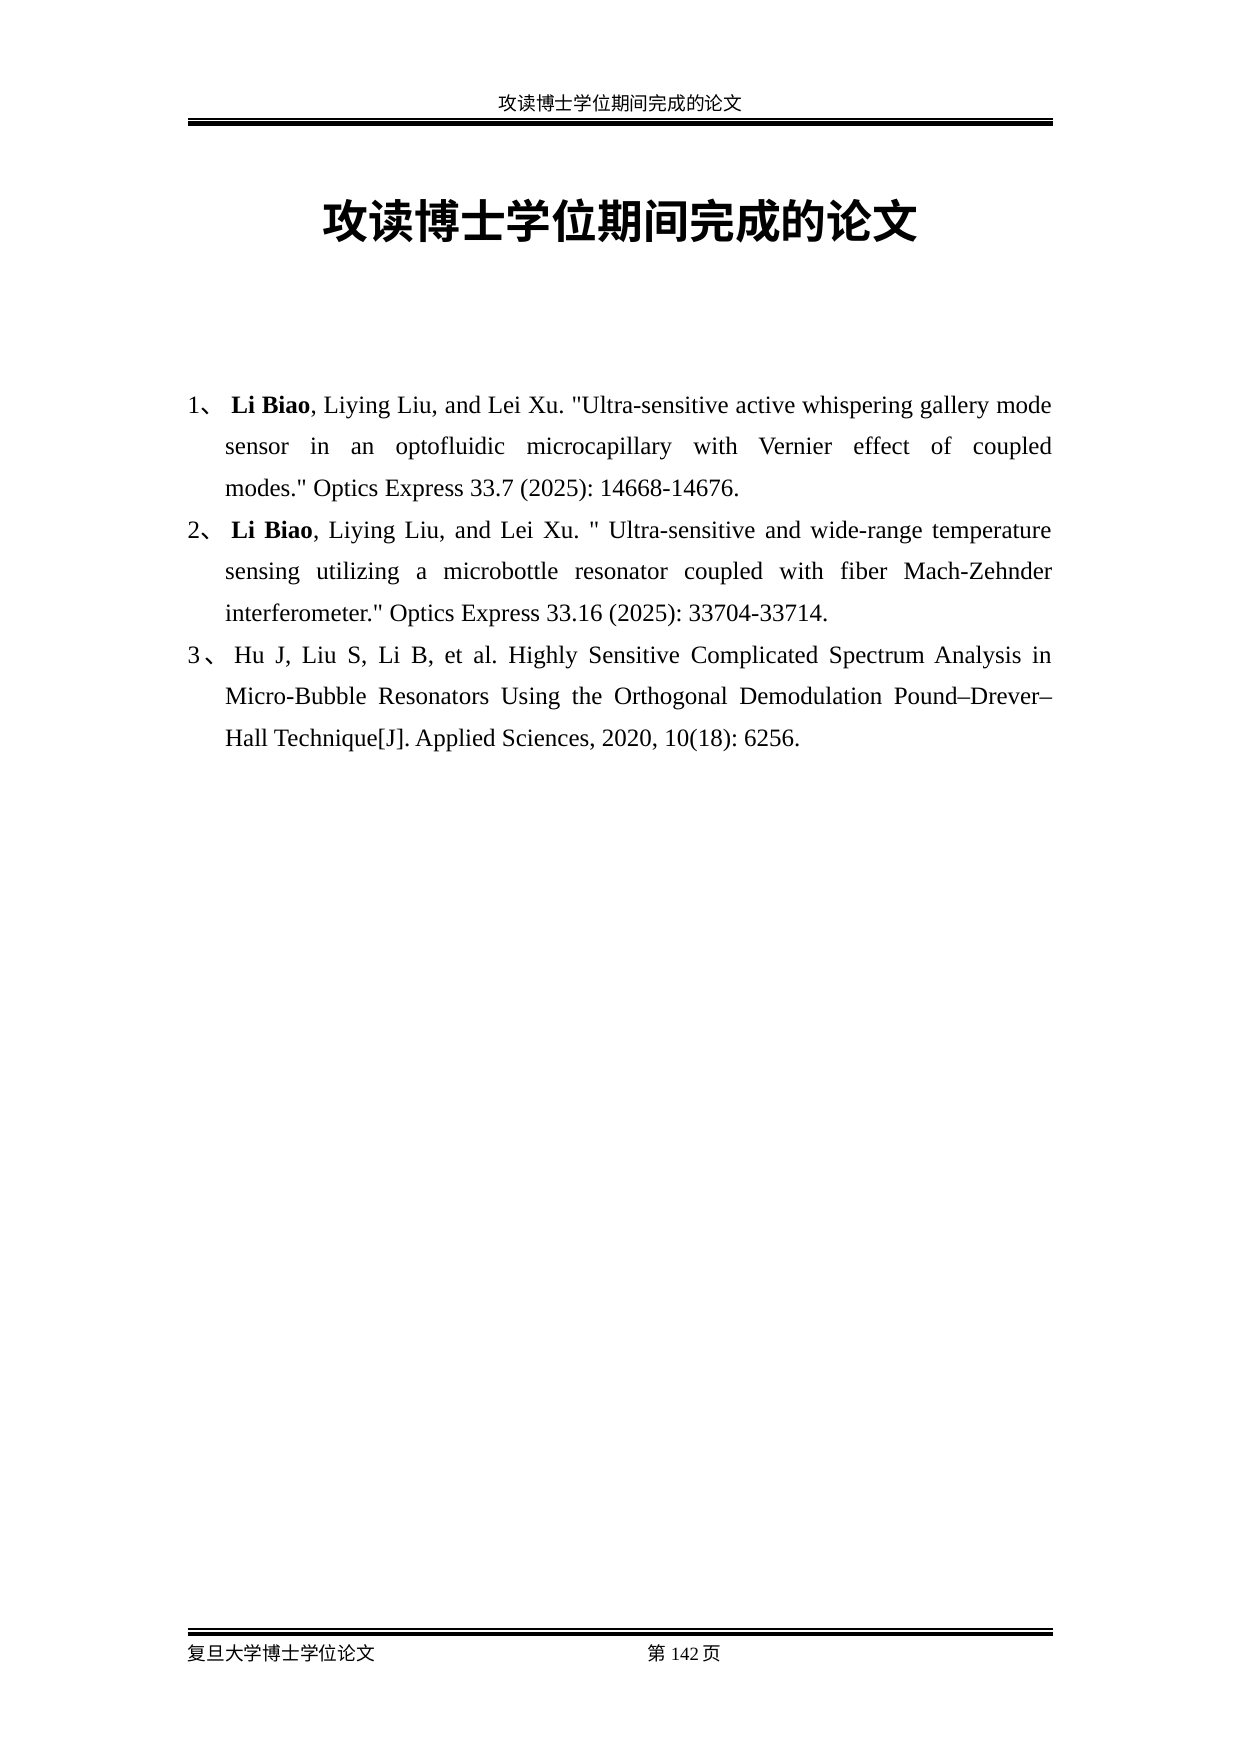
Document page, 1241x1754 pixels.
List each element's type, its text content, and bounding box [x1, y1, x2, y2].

text 3、Hu J, Liu S, Li B, et al. Highly Sensitive Complicated Spectrum Analysis in Micro-Bubble Resonators Using the Orthogonal Demodulation Pound–Drever–Hall Technique[J]. Applied Sciences, 2020, 10(18): 6256. [187, 630, 1053, 755]
list Li Biao, Liying Liu, and Lei Xu. " Ultra-sensitive and wide-range temperature sensing utilizing a microbottle resonator coupled with fiber Mach-Zehnder interferometer." Optics Express 33.16 (2025): 33704-33714. [187, 505, 1053, 630]
subtitle 攻读博士学位期间完成的论文 [187, 185, 1053, 252]
list Li Biao, Liying Liu, and Lei Xu. "Ultra-sensitive active whispering gallery mode sensor in an optofluidic microcapillary with Vernier effect of coupled modes." Optics Express 33.7 (2025): 14668-14676. [187, 380, 1053, 505]
